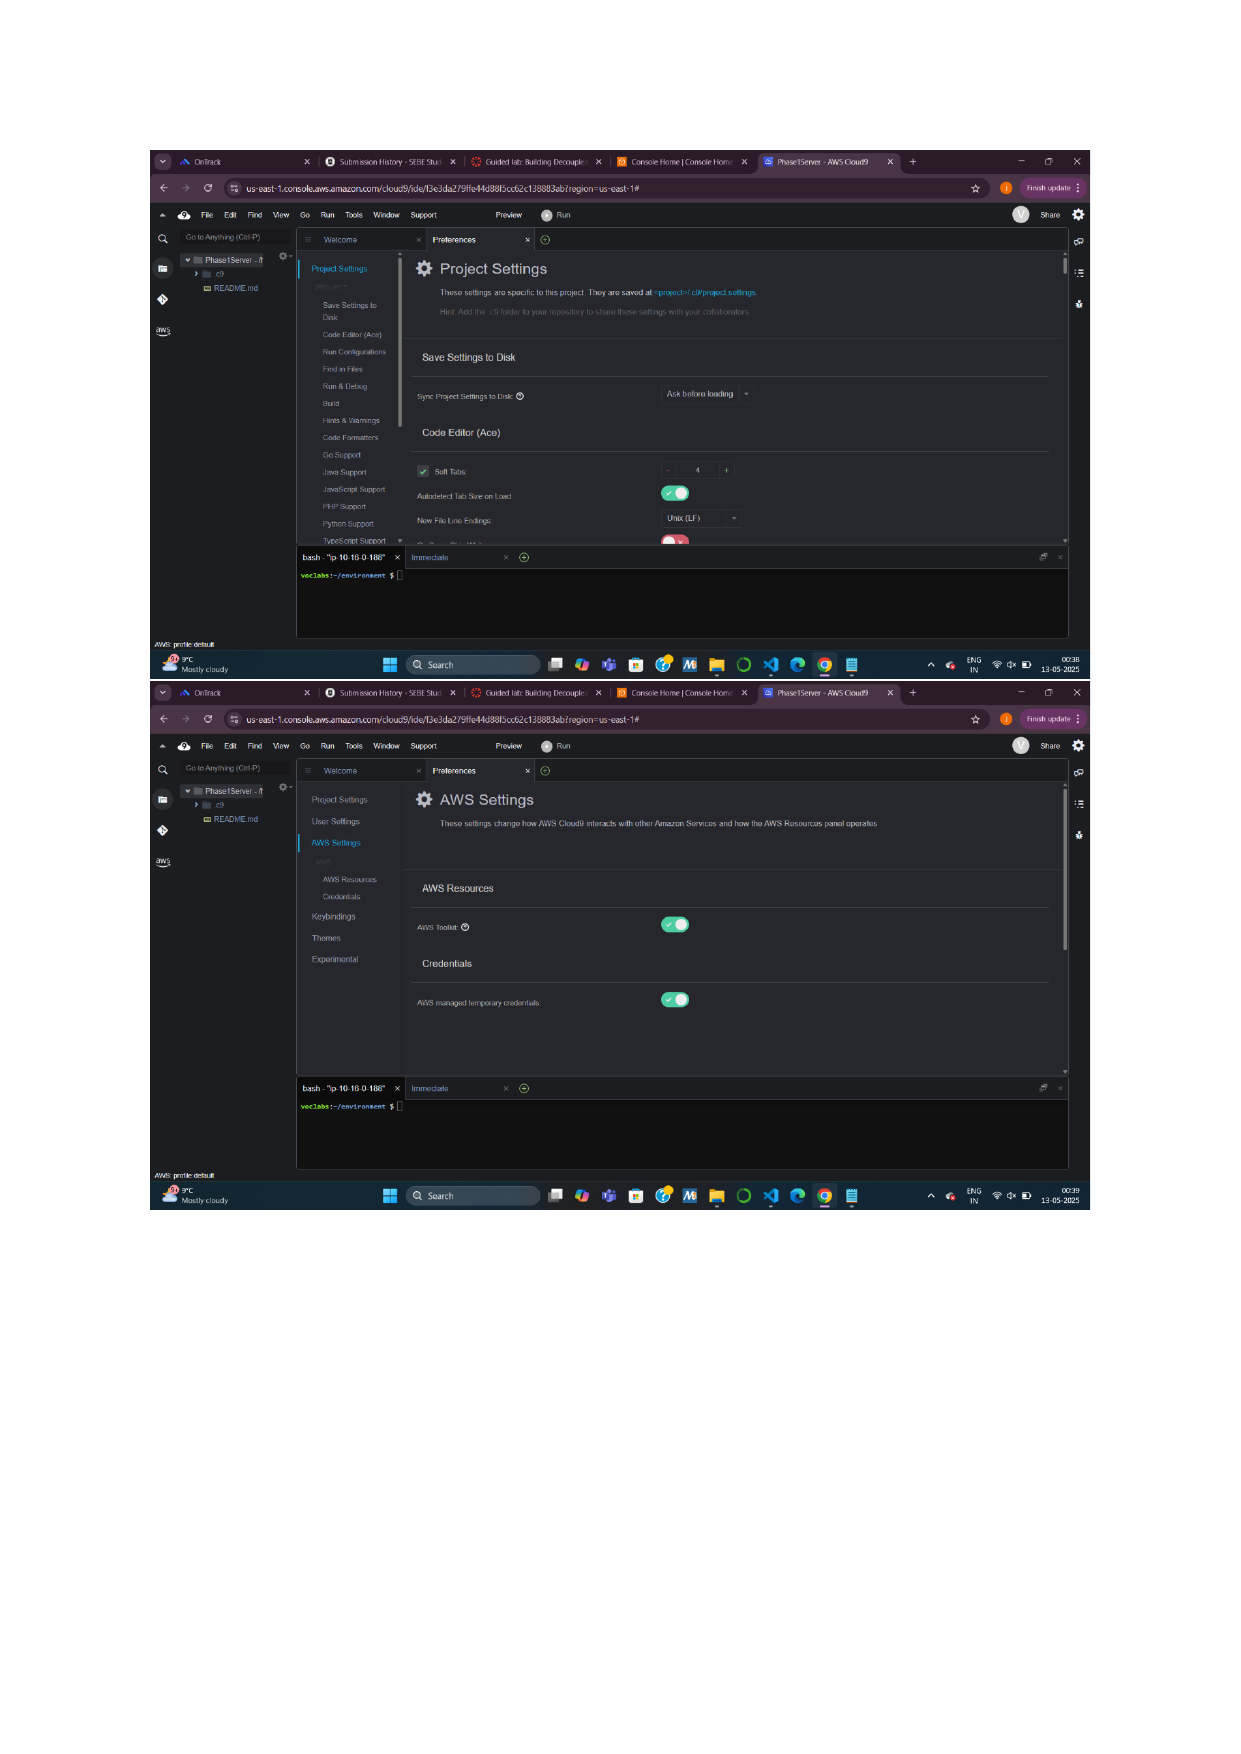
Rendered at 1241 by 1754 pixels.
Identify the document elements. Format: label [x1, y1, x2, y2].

picture [150, 150, 1091, 679]
picture [150, 681, 1091, 1210]
